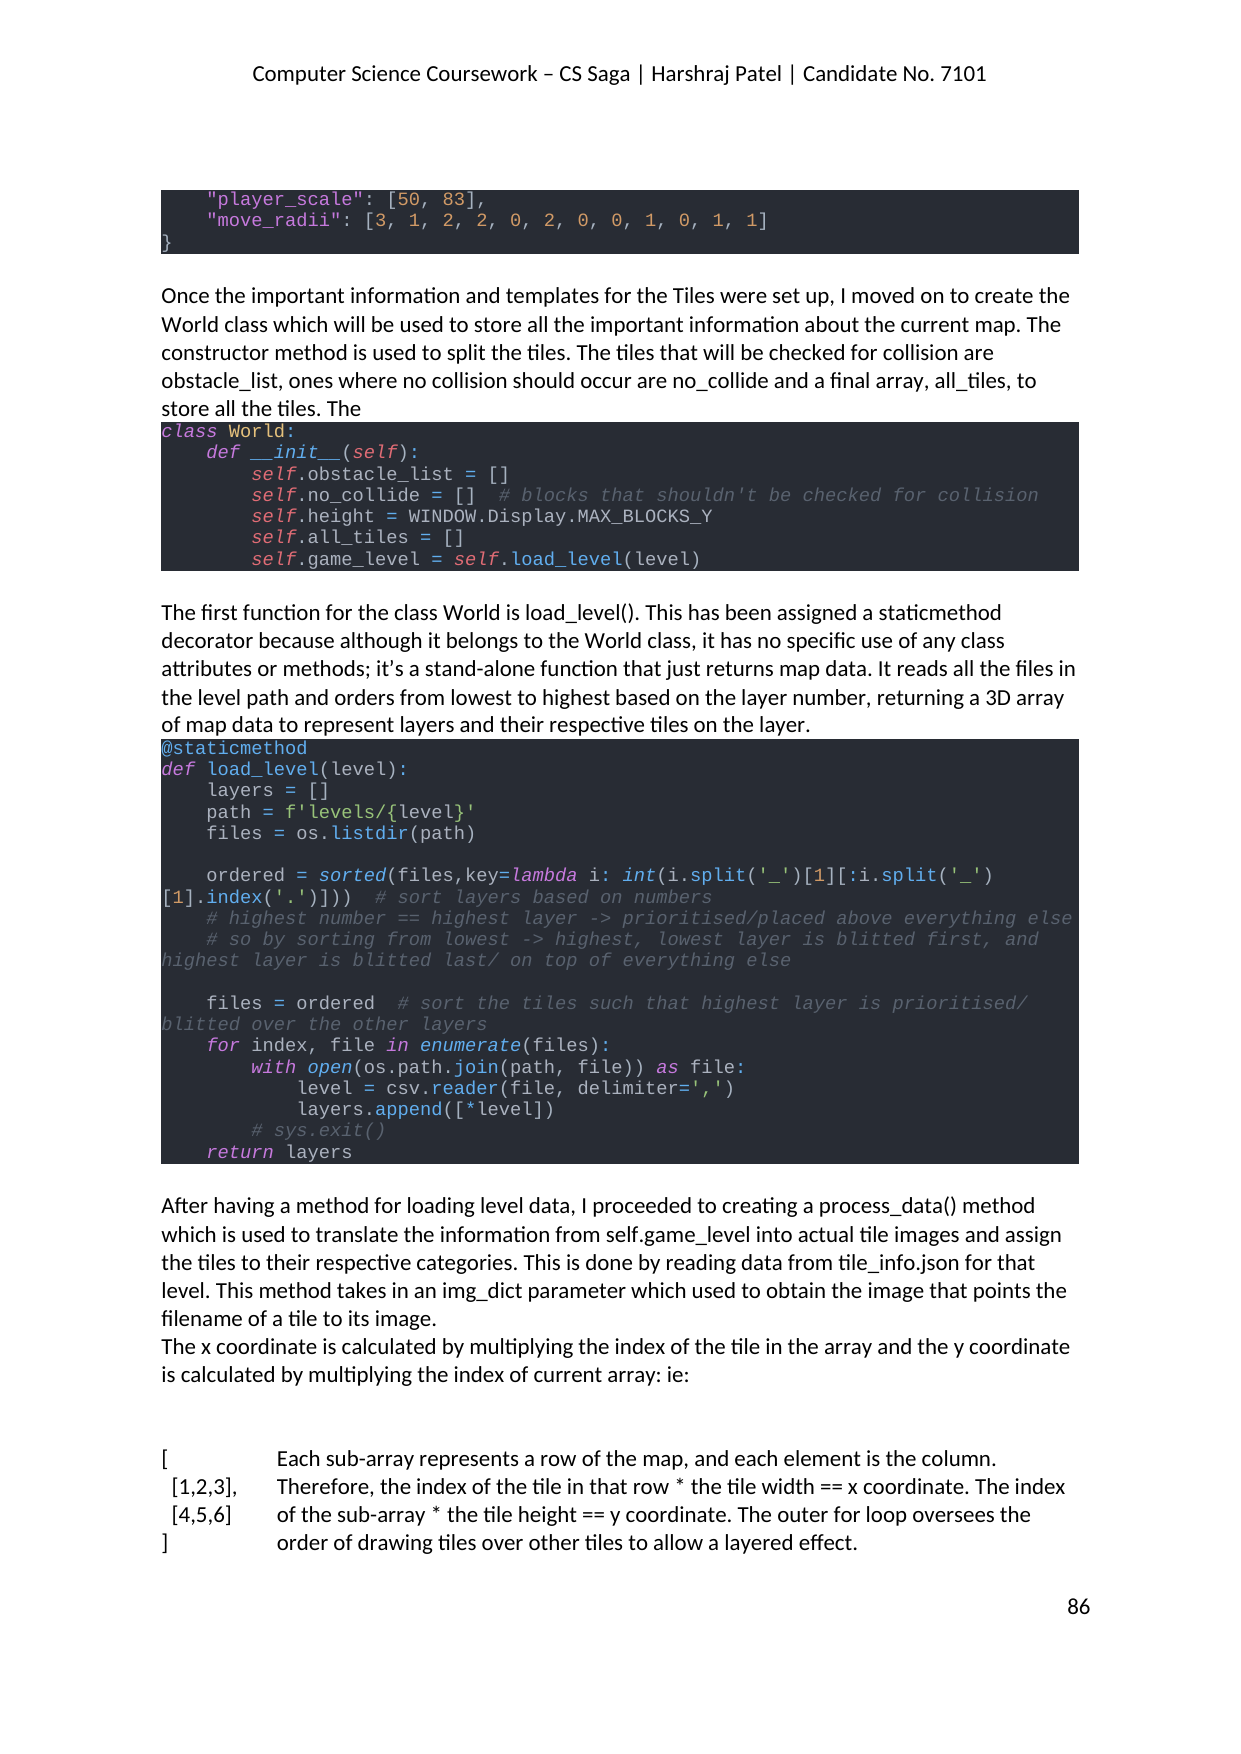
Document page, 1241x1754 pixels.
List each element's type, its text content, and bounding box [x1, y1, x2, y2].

table_cell [ [1,2,3], [4,5,6] ] [150, 1444, 265, 1584]
table_cell Each sub-array represents a row of the map, and each element is the column. Therefore, the index of the tile in that row * the tile width == x coordinate. The index of the sub-array * the tile height == y coordinate. The outer for loop oversees the order of drawing tiles over other tiles to allow a layered effect. [265, 1444, 1090, 1584]
table_cell @staticmethod def load_level(level): layers = [] path = f'levels/{level}' files = os.listdir(path) ordered = sorted(files,key=lambda i: int(i.split('_')[1][:i.split('_')[1].index('.')])) # sort layers based on numbers # highest number == highest layer -> prioritised/placed above everything else # so by sorting from lowest -> highest, lowest layer is blitted first, and highest layer is blitted last/ on top of everything else files = ordered # sort the tiles such that highest layer is prioritised/ blitted over the other layers for index, file in enumerate(files): with open(os.path.join(path, file)) as file: level = csv.reader(file, delimiter=',') layers.append([*level]) # sys.exit() return layers [150, 739, 1090, 1192]
table_cell class World: def __init__(self): self.obstacle_list = [] self.no_collide = [] # blocks that shouldn't be checked for collision self.height = WINDOW.Display.MAX_BLOCKS_Y self.all_tiles = [] self.game_level = self.load_level(level) [150, 422, 1090, 598]
table_cell After having a method for loading level data, I proceeded to creating a process_data() method which is used to translate the information from self.game_level into actual tile images and assign the tiles to their respective categories. This is done by reading data from tile_info.json for that level. This method takes in an img_dict parameter which used to obtain the image that points the filename of a tile to its image. The x coordinate is calculated by multiplying the index of the tile in the array and the y coordinate is calculated by multiplying the index of current array: ie: [150, 1192, 1090, 1444]
table_cell Once the important information and templates for the Tiles were set up, I moved on to create the World class which will be used to store all the important information about the current map. The constructor method is used to split the tiles. The tiles that will be checked for collision are obstacle_list, ones where no collision should occur are no_collide and a final array, all_tiles, to store all the tiles. The [150, 282, 1090, 422]
table_cell The first function for the class World is load_level(). This has been assigned a staticmethod decorator because although it belongs to the World class, it has no specific use of any class attributes or methods; it’s a stand-alone function that just returns map data. It reads all the files in the level path and orders from lowest to highest based on the layer number, returning a 3D array of map data to represent layers and their respective tiles on the layer. [150, 599, 1090, 739]
